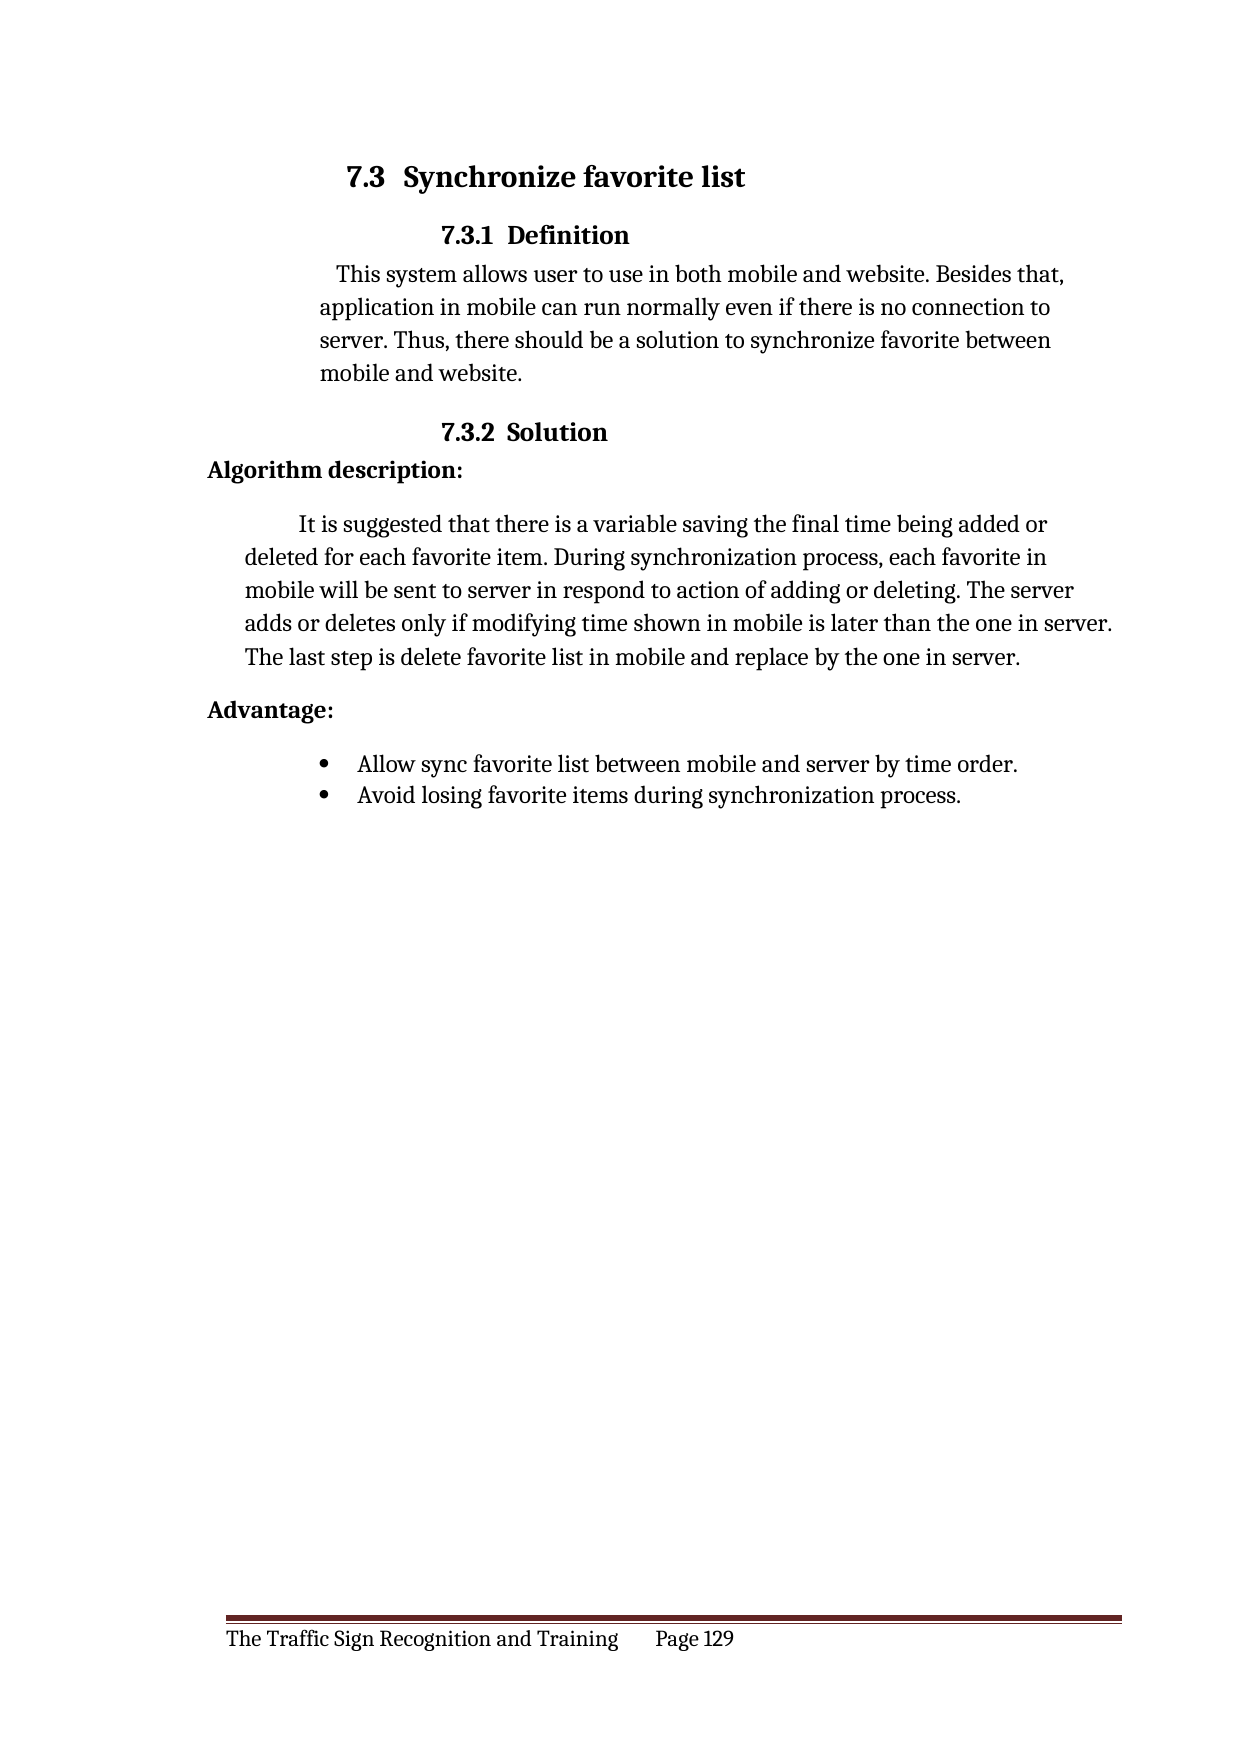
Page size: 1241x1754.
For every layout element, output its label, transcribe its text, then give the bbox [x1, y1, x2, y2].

list Avoid losing favorite items during synchronization process. [319, 781, 1122, 810]
text Algorithm description: [207, 456, 1122, 485]
subtitle Definition [441, 220, 1122, 252]
text Advantage: [207, 696, 1122, 725]
subtitle Solution [441, 417, 1122, 448]
text This system allows user to use in both mobile and website. Besides that, application in mobile can run normally even if there is no connection to server. Thus, there should be a solution to synchronize favorite between mobile and website. [319, 260, 1122, 388]
list Allow sync favorite list between mobile and server by time order. [319, 750, 1122, 779]
subtitle Synchronize favorite list [385, 159, 1122, 195]
text It is suggested that there is a variable saving the final time being added or deleted for each favorite item. During synchronization process, each favorite in mobile will be sent to server in respond to action of adding or deleting. The server adds or deletes only if modifying time shown in mobile is later than the one in server. The last step is delete favorite list in mobile and replace by the one in server. [244, 510, 1122, 671]
